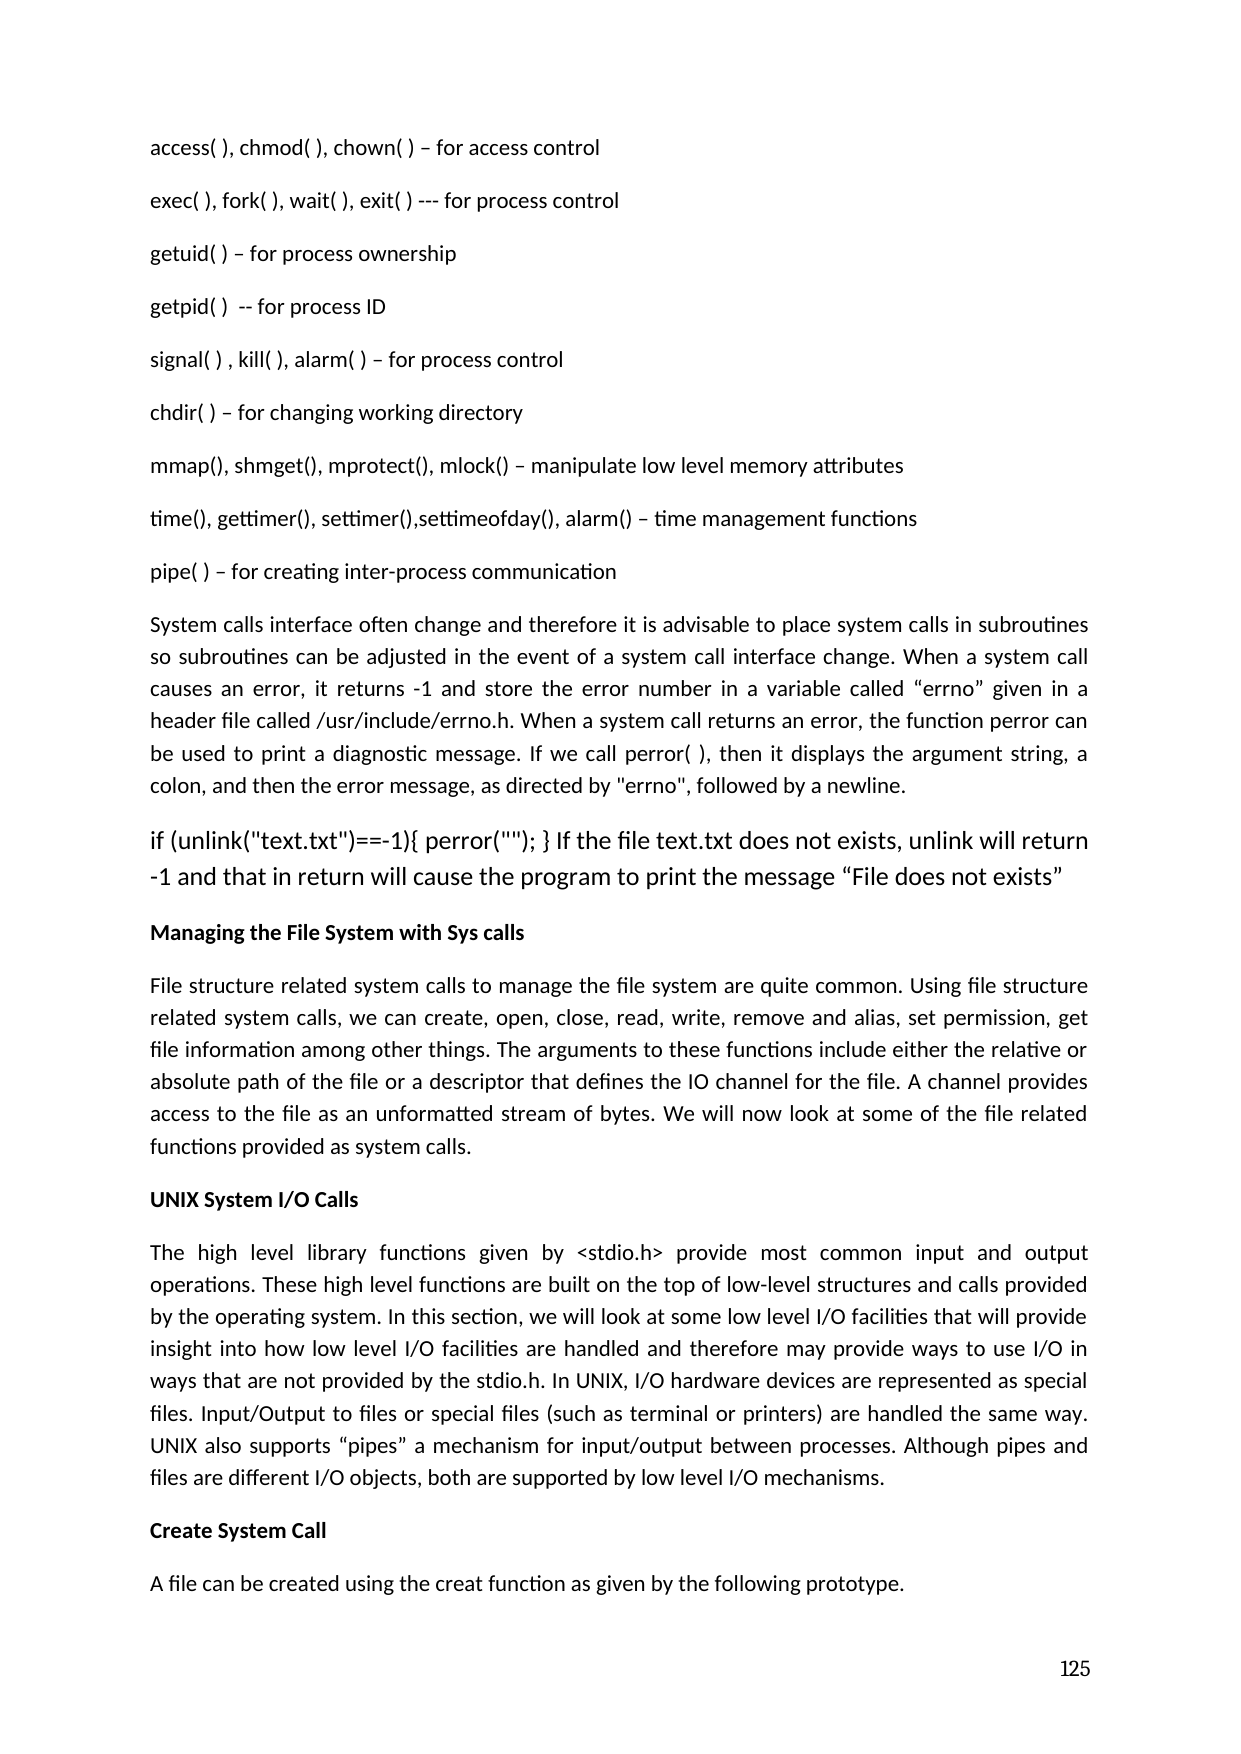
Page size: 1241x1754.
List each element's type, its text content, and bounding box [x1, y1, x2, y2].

text UNIX System I/O Calls [150, 1185, 1090, 1213]
text getpid( ) -- for process ID [150, 292, 1090, 320]
text mmap(), shmget(), mprotect(), mlock() – manipulate low level memory attributes [150, 451, 1090, 479]
text File structure related system calls to manage the file system are quite common. Using file structure related system calls, we can create, open, close, read, write, remove and alias, set permission, get file information among other things. The arguments to these functions include either the relative or absolute path of the file or a descriptor that defines the IO channel for the file. A channel provides access to the file as an unformatted stream of bytes. We will now look at some of the file related functions provided as system calls. [150, 971, 1090, 1160]
text time(), gettimer(), settimer(),settimeofday(), alarm() – time management functions [150, 504, 1090, 532]
text chdir( ) – for changing working directory [150, 398, 1090, 426]
text Create System Call [150, 1516, 1090, 1544]
text if (unlink("text.txt")==-1){ perror(""); } If the file text.txt does not exists, unlink will return -1 and that in return will cause the program to print the message “File does not exists” [150, 824, 1090, 892]
text pipe( ) – for creating inter-process communication [150, 557, 1090, 585]
text access( ), chmod( ), chown( ) – for access control [150, 133, 1090, 161]
text System calls interface often change and therefore it is advisable to place system calls in subroutines so subroutines can be adjusted in the event of a system call interface change. When a system call causes an error, it returns -1 and store the error number in a variable called “errno” given in a header file called /usr/include/errno.h. When a system call returns an error, the function perror can be used to print a diagnostic message. If we call perror( ), then it displays the argument string, a colon, and then the error message, as directed by "errno", followed by a newline. [150, 610, 1090, 799]
text exec( ), fork( ), wait( ), exit( ) --- for process control [150, 186, 1090, 214]
text getuid( ) – for process ownership [150, 239, 1090, 267]
text signal( ) , kill( ), alarm( ) – for process control [150, 345, 1090, 373]
text A file can be created using the creat function as given by the following prototype. [150, 1569, 1090, 1597]
text Managing the File System with Sys calls [150, 918, 1090, 946]
text The high level library functions given by <stdio.h> provide most common input and output operations. These high level functions are built on the top of low-level structures and calls provided by the operating system. In this section, we will look at some low level I/O facilities that will provide insight into how low level I/O facilities are handled and therefore may provide ways to use I/O in ways that are not provided by the stdio.h. In UNIX, I/O hardware devices are represented as special files. Input/Output to files or special files (such as terminal or printers) are handled the same way. UNIX also supports “pipes” a mechanism for input/output between processes. Although pipes and files are different I/O objects, both are supported by low level I/O mechanisms. [150, 1238, 1090, 1491]
